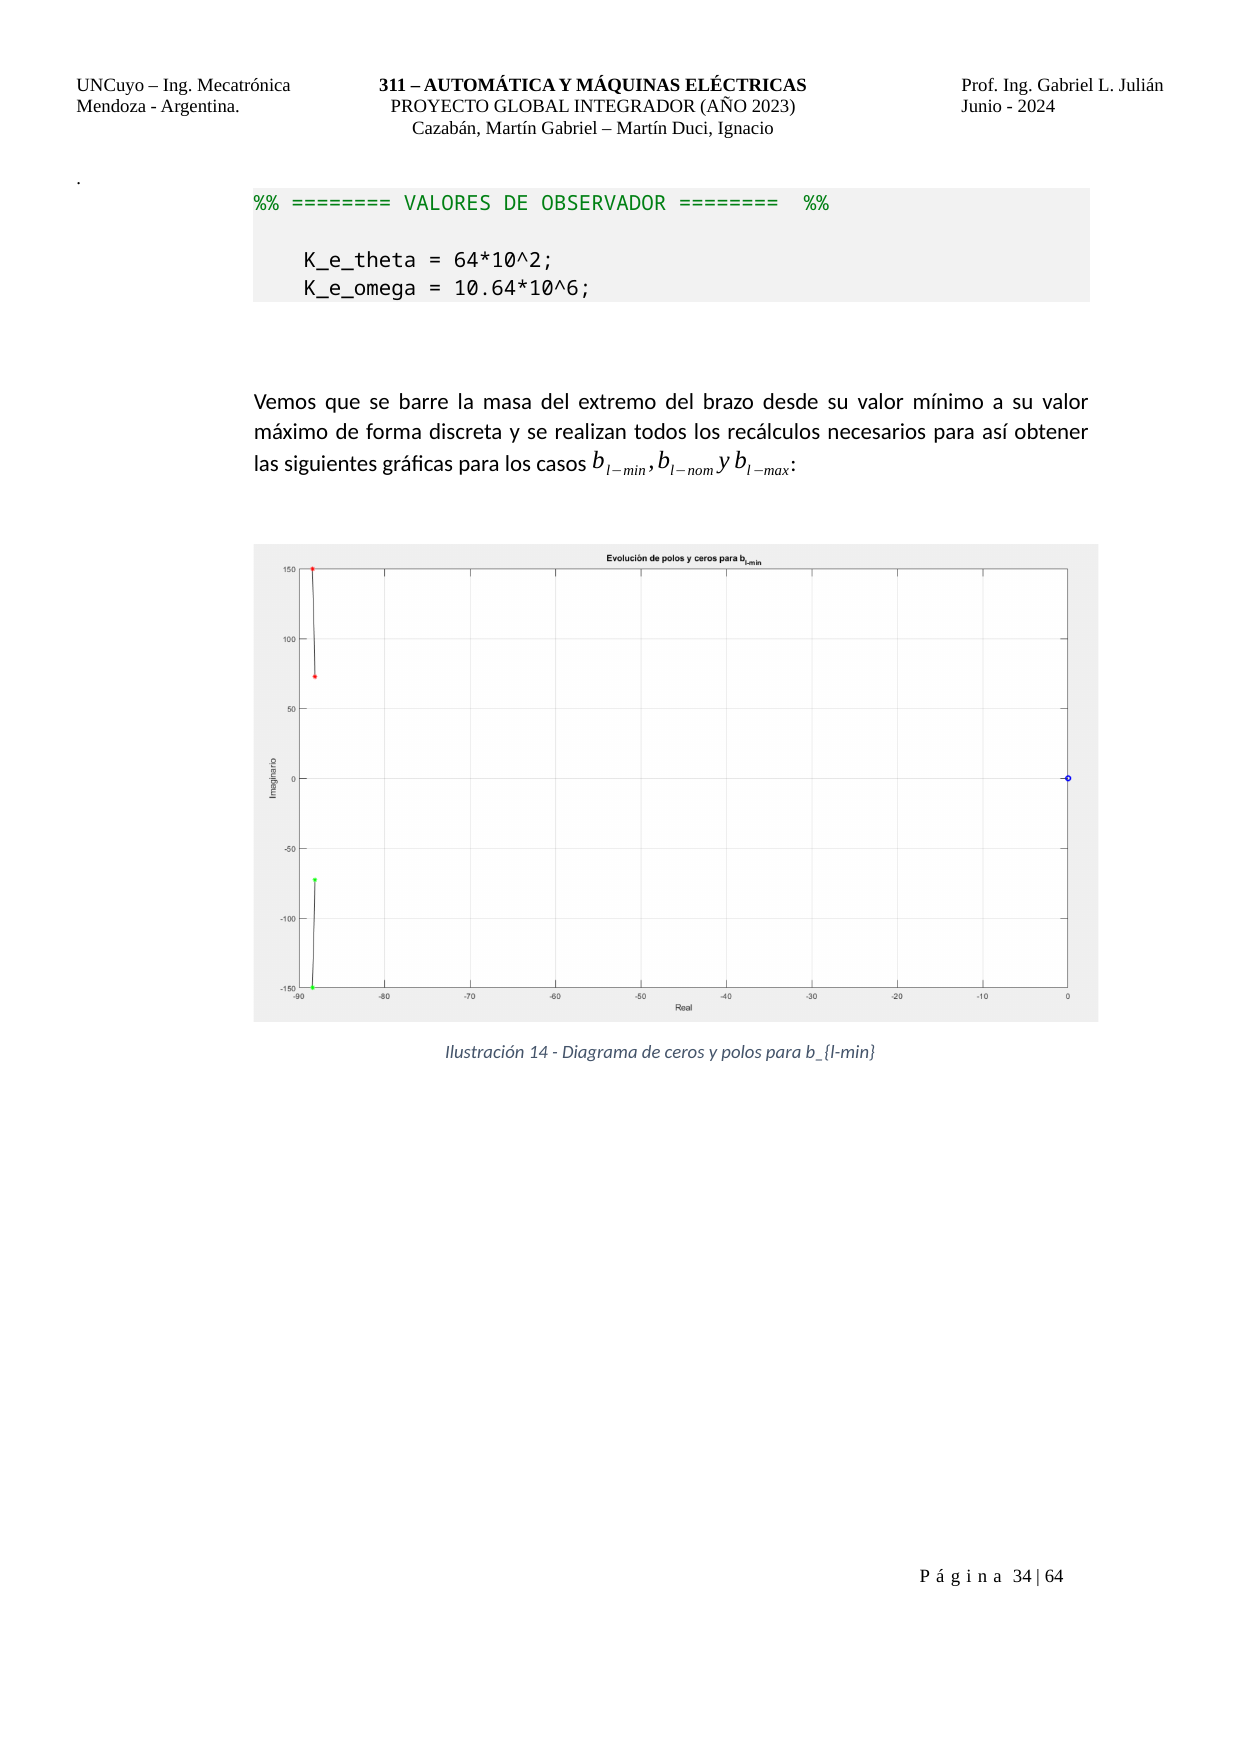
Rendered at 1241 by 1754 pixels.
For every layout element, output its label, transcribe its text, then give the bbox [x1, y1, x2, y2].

picture [253, 544, 1099, 1022]
text %% ======== VALORES DE OBSERVADOR ======== %% [253, 188, 1090, 217]
text K_e_omega = 10.64*10^6; [253, 273, 1090, 302]
text Vemos que se barre la masa del extremo del brazo desde su valor mínimo a su valor máximo de forma discreta y se realizan todos los recálculos necesarios para así obtener las siguientes gráficas para los casos : [253, 387, 1090, 478]
text K_e_theta = 64*10^2; [253, 245, 1090, 273]
